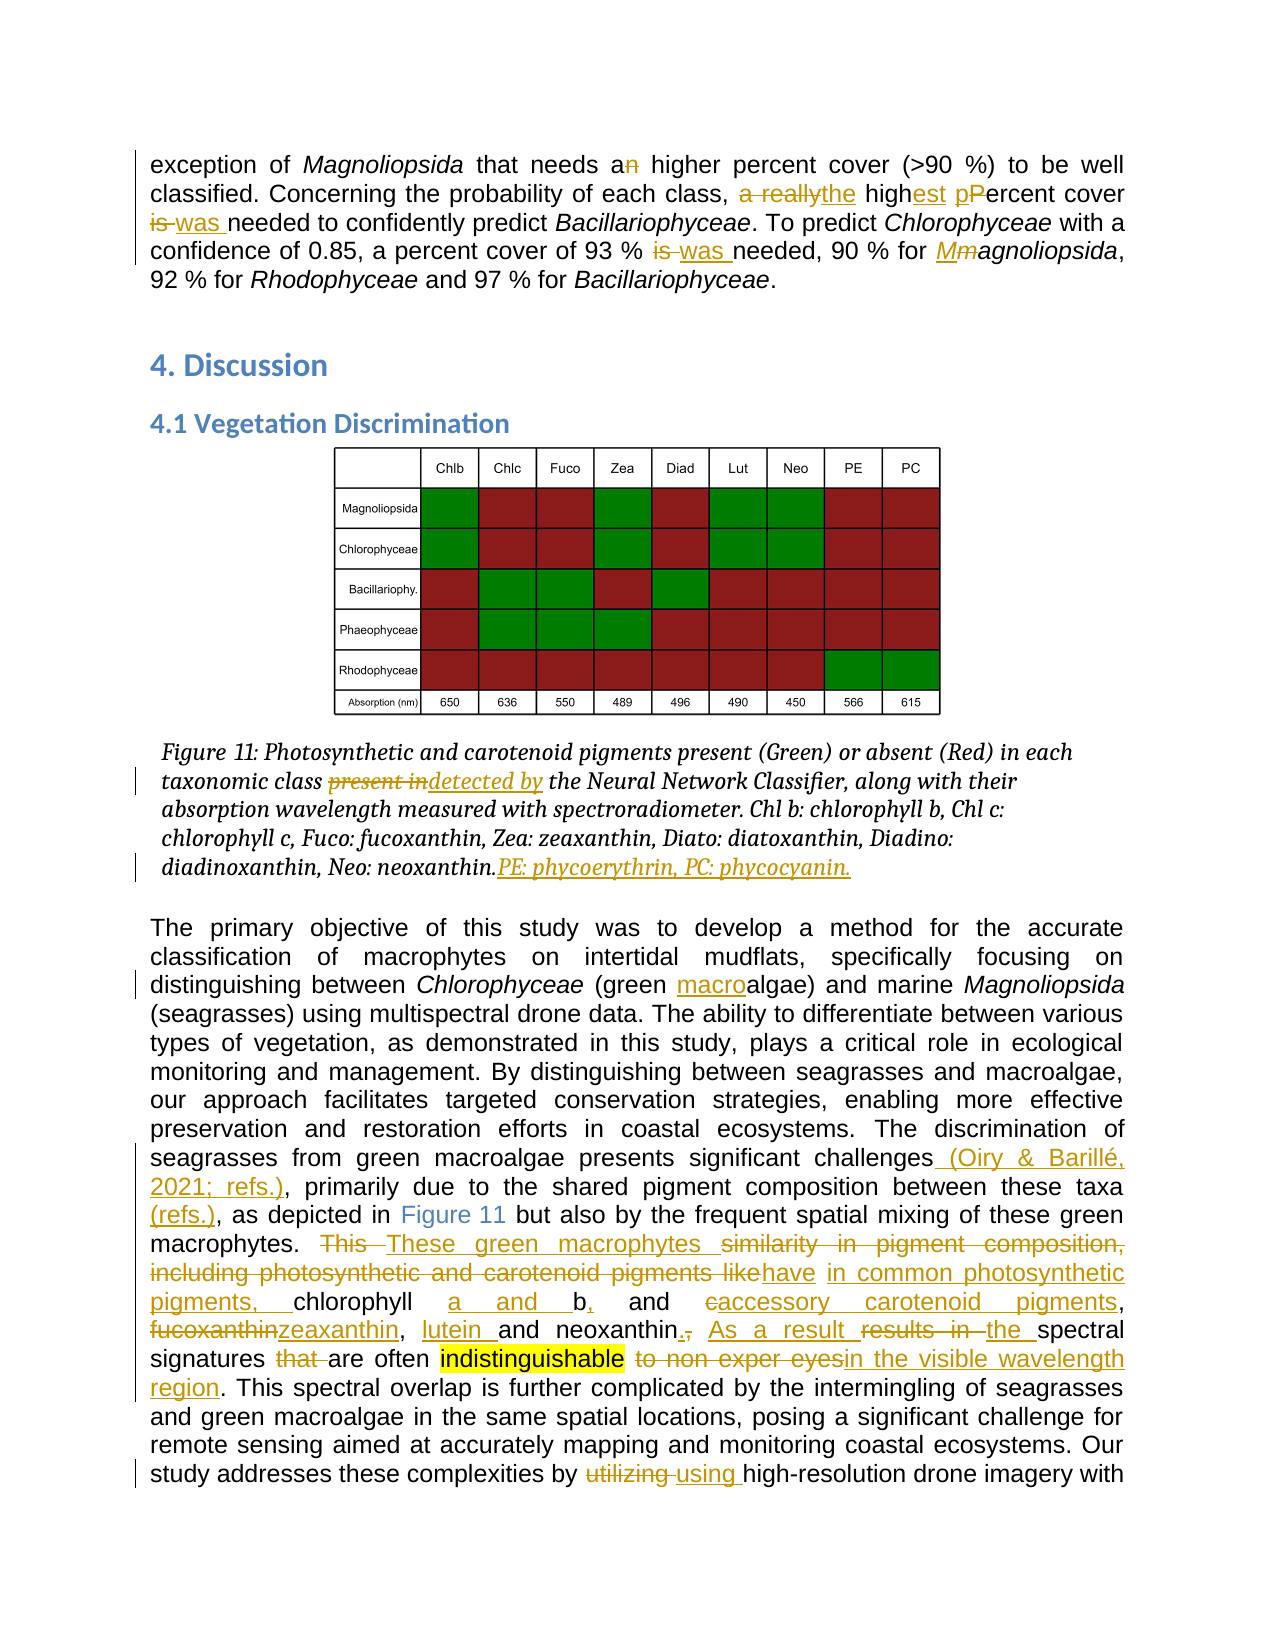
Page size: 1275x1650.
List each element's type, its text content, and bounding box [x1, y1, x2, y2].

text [150, 913, 1125, 1488]
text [150, 150, 1125, 294]
table_header Figure 11: Photosynthetic and carotenoid pigments present (Green) or absent (Red) in each taxonomic class the Neural Network Classifier, along with their absorption wavelength measured with spectroradiometer. Chl b: chlorophyll b, Chl c: chlorophyll c, Fuco: fucoxanthin, Zea: zeaxanthin, Diato: diatoxanthin, Diadino: diadinoxanthin, Neo: neoxanthin. [150, 441, 1125, 894]
subtitle 4.1 Vegetation Discrimination [150, 405, 1125, 441]
picture [332, 444, 943, 717]
subtitle 4. Discussion [150, 344, 1125, 384]
